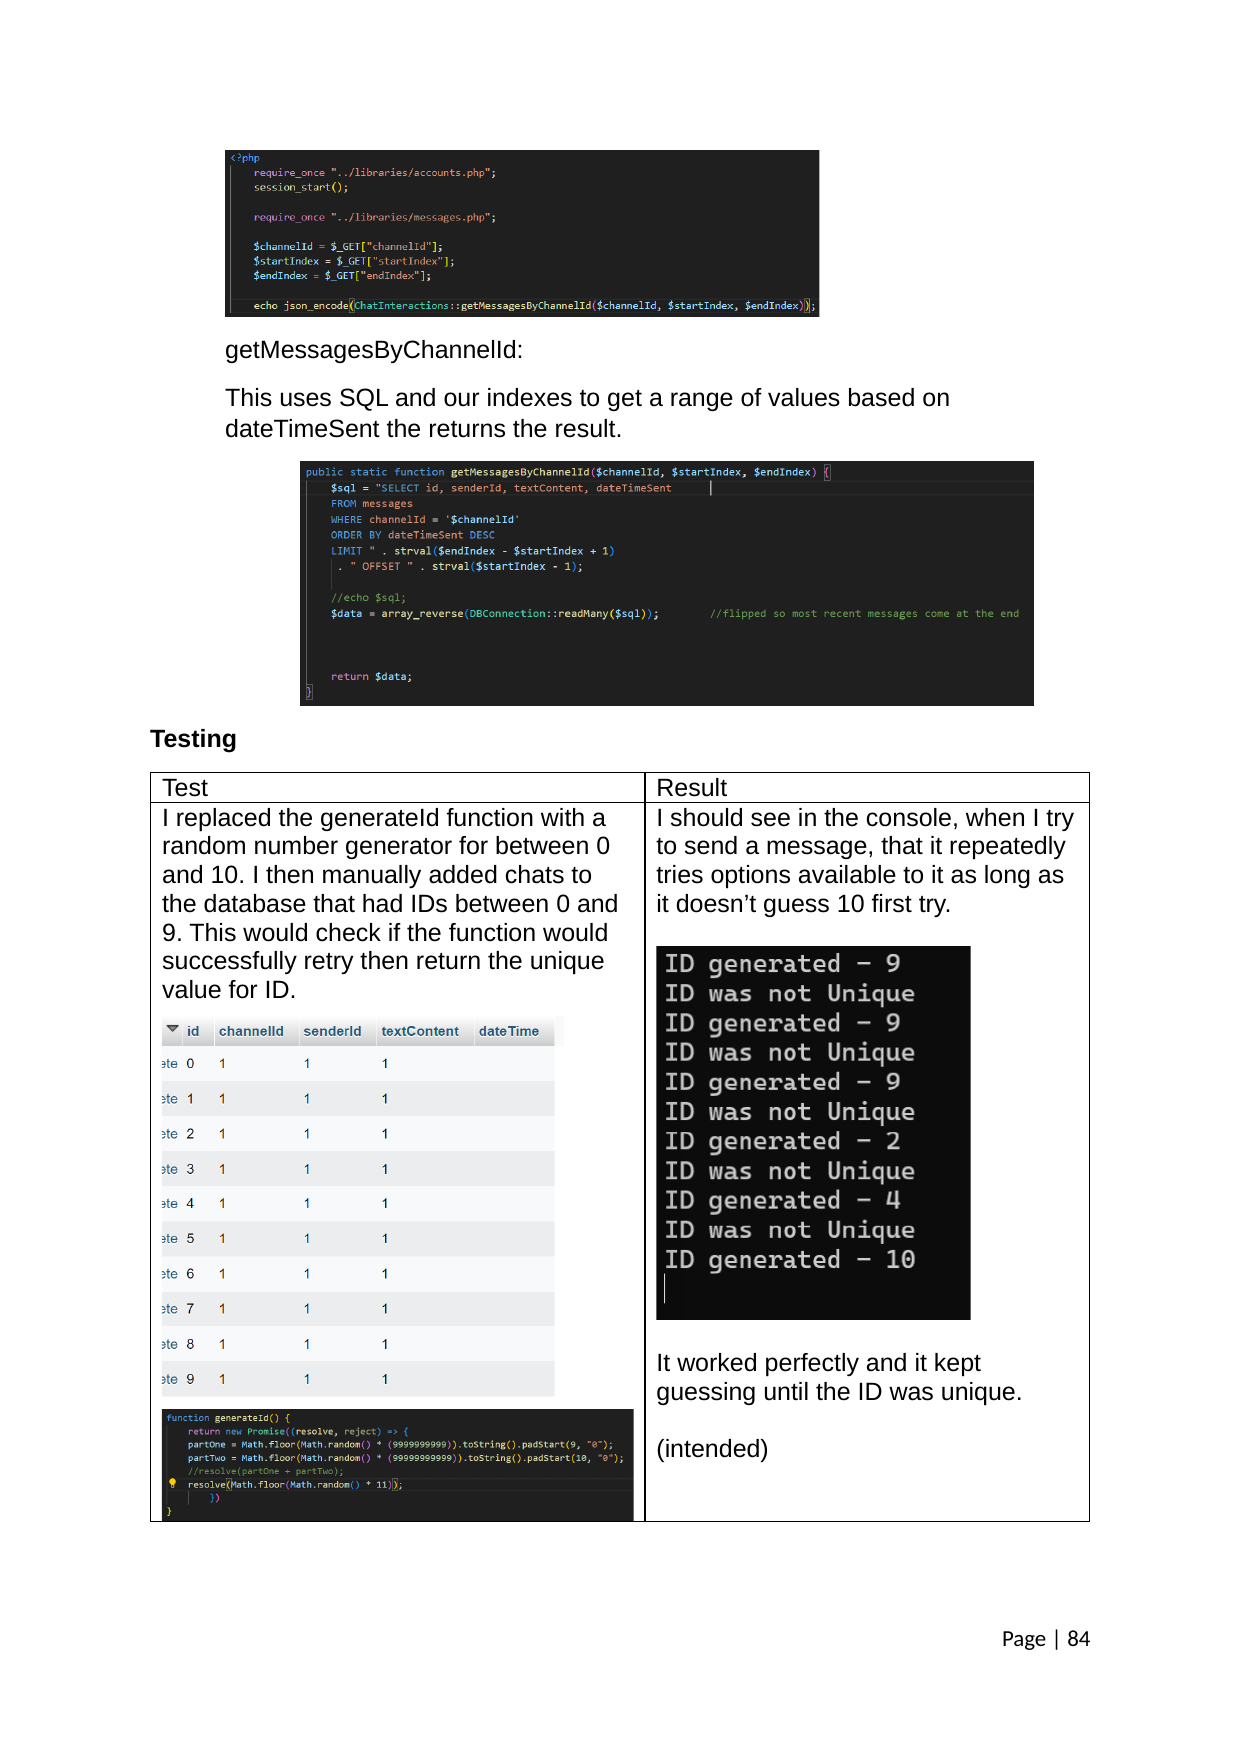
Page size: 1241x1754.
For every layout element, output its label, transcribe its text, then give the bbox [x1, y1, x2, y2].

table_header Result [646, 773, 1089, 802]
picture [656, 946, 971, 1320]
table_header Test [151, 773, 644, 802]
picture [300, 461, 1034, 706]
text getMessagesByChannelId: [150, 335, 1090, 364]
text This uses SQL and our indexes to get a range of values based on dateTimeSent the returns the result. [225, 383, 1090, 443]
picture [225, 150, 820, 317]
text Testing [150, 724, 1090, 753]
table_cell I should see in the console, when I try to send a message, that it repeatedly tries options available to it as long as it doesn’t guess 10 first try. It worked perfectly and it kept guessing until the ID was unique. (intended) [646, 803, 1089, 1521]
table_cell I replaced the generateId function with a random number generator for between 0 and 10. I then manually added chats to the database that had IDs between 0 and 9. This would check if the function would successfully retry then return the unique value for ID. [151, 803, 644, 1521]
picture [161, 1003, 634, 1521]
